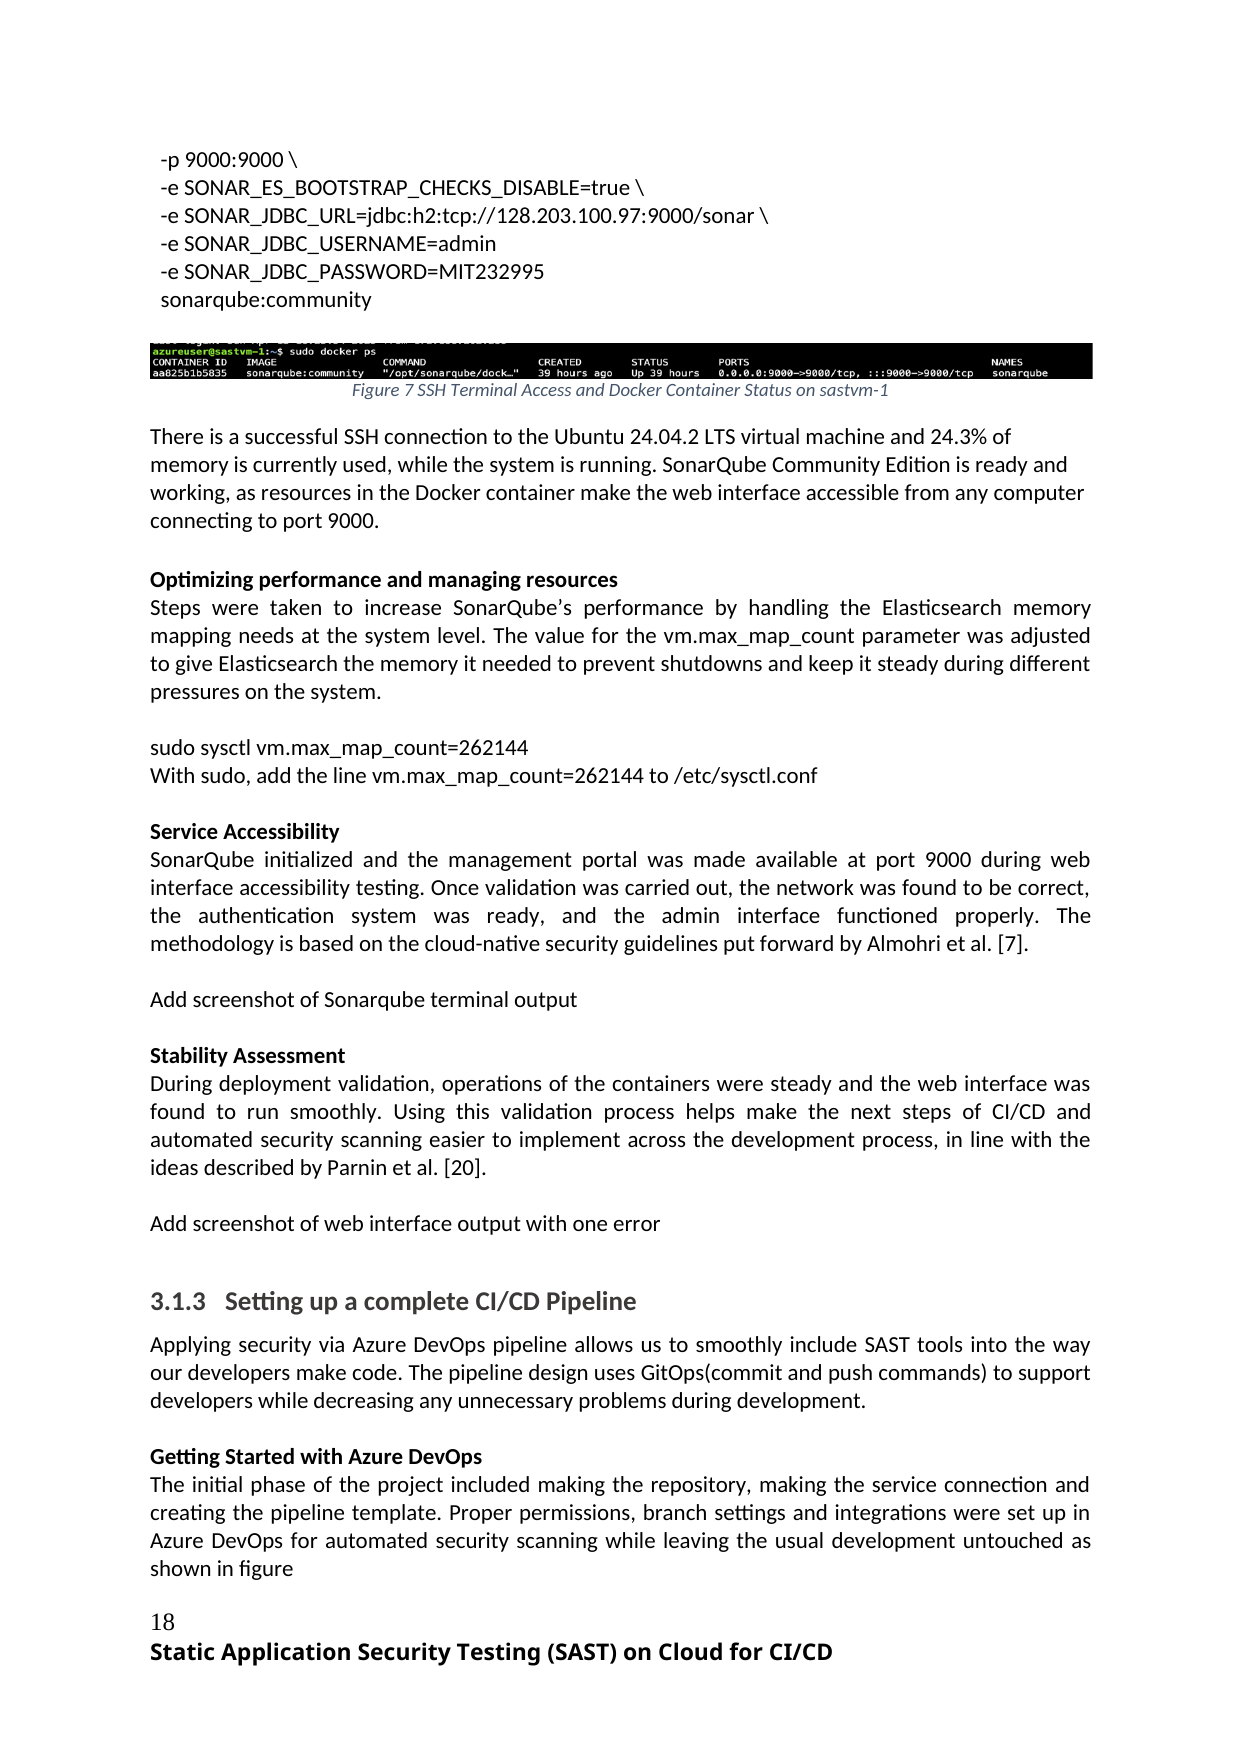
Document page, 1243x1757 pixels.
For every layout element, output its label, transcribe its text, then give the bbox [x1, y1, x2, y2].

text Stability Assessment [150, 1041, 1093, 1069]
text Figure 7 SSH Terminal Access and Docker Container Status on sastvm-1 [150, 379, 1093, 401]
text Service Accessibility [150, 817, 1093, 845]
picture [150, 343, 1093, 379]
text -e SONAR_JDBC_PASSWORD=MIT232995 [150, 257, 1093, 285]
text SonarQube initialized and the management portal was made available at port 9000 during web interface accessibility testing. Once validation was carried out, the network was found to be correct, the authentication system was ready, and the admin interface functioned properly. The methodology is based on the cloud-native security guidelines put forward by Almohri et al. [7]. [150, 845, 1093, 957]
text Applying security via Azure DevOps pipeline allows us to smoothly include SAST tools into the way our developers make code. The pipeline design uses GitOps(commit and push commands) to support developers while decreasing any unnecessary problems during development. [150, 1330, 1093, 1414]
text Getting Started with Azure DevOps [150, 1442, 1093, 1470]
text -p 9000:9000 \ [150, 145, 1093, 173]
text During deployment validation, operations of the containers were steady and the web interface was found to run smoothly. Using this validation process helps make the next steps of CI/CD and automated security scanning easier to implement across the development process, in line with the ideas described by Parnin et al. [20]. [150, 1069, 1093, 1181]
text The initial phase of the project included making the repository, making the service connection and creating the pipeline template. Proper permissions, branch settings and integrations were set up in Azure DevOps for automated security scanning while leaving the usual development untouched as shown in figure [150, 1470, 1093, 1582]
text Add screenshot of web interface output with one error [150, 1209, 1093, 1237]
text There is a successful SSH connection to the Ubuntu 24.04.2 LTS virtual machine and 24.3% of memory is currently used, while the system is running. SonarQube Community Edition is ready and working, as resources in the Docker container make the web interface accessible from any computer connecting to port 9000. [150, 422, 1093, 534]
text sudo sysctl vm.max_map_count=262144 [150, 733, 1093, 761]
text Add screenshot of Sonarqube terminal output [150, 985, 1093, 1013]
text -e SONAR_JDBC_URL=jdbc:h2:tcp://128.203.100.97:9000/sonar \ [150, 201, 1093, 229]
subtitle Setting up a complete CI/CD Pipeline [150, 1284, 1093, 1318]
text Steps were taken to increase SonarQube’s performance by handling the Elasticsearch memory mapping needs at the system level. The value for the vm.max_map_count parameter was adjusted to give Elasticsearch the memory it needed to prevent shutdowns and keep it steady during different pressures on the system. [150, 593, 1093, 705]
text With sudo, add the line vm.max_map_count=262144 to /etc/sysctl.conf [150, 761, 1093, 789]
text -e SONAR_ES_BOOTSTRAP_CHECKS_DISABLE=true \ [150, 173, 1093, 201]
text sonarqube:community [150, 285, 1093, 313]
text -e SONAR_JDBC_USERNAME=admin [150, 229, 1093, 257]
text Optimizing performance and managing resources [150, 565, 1093, 593]
